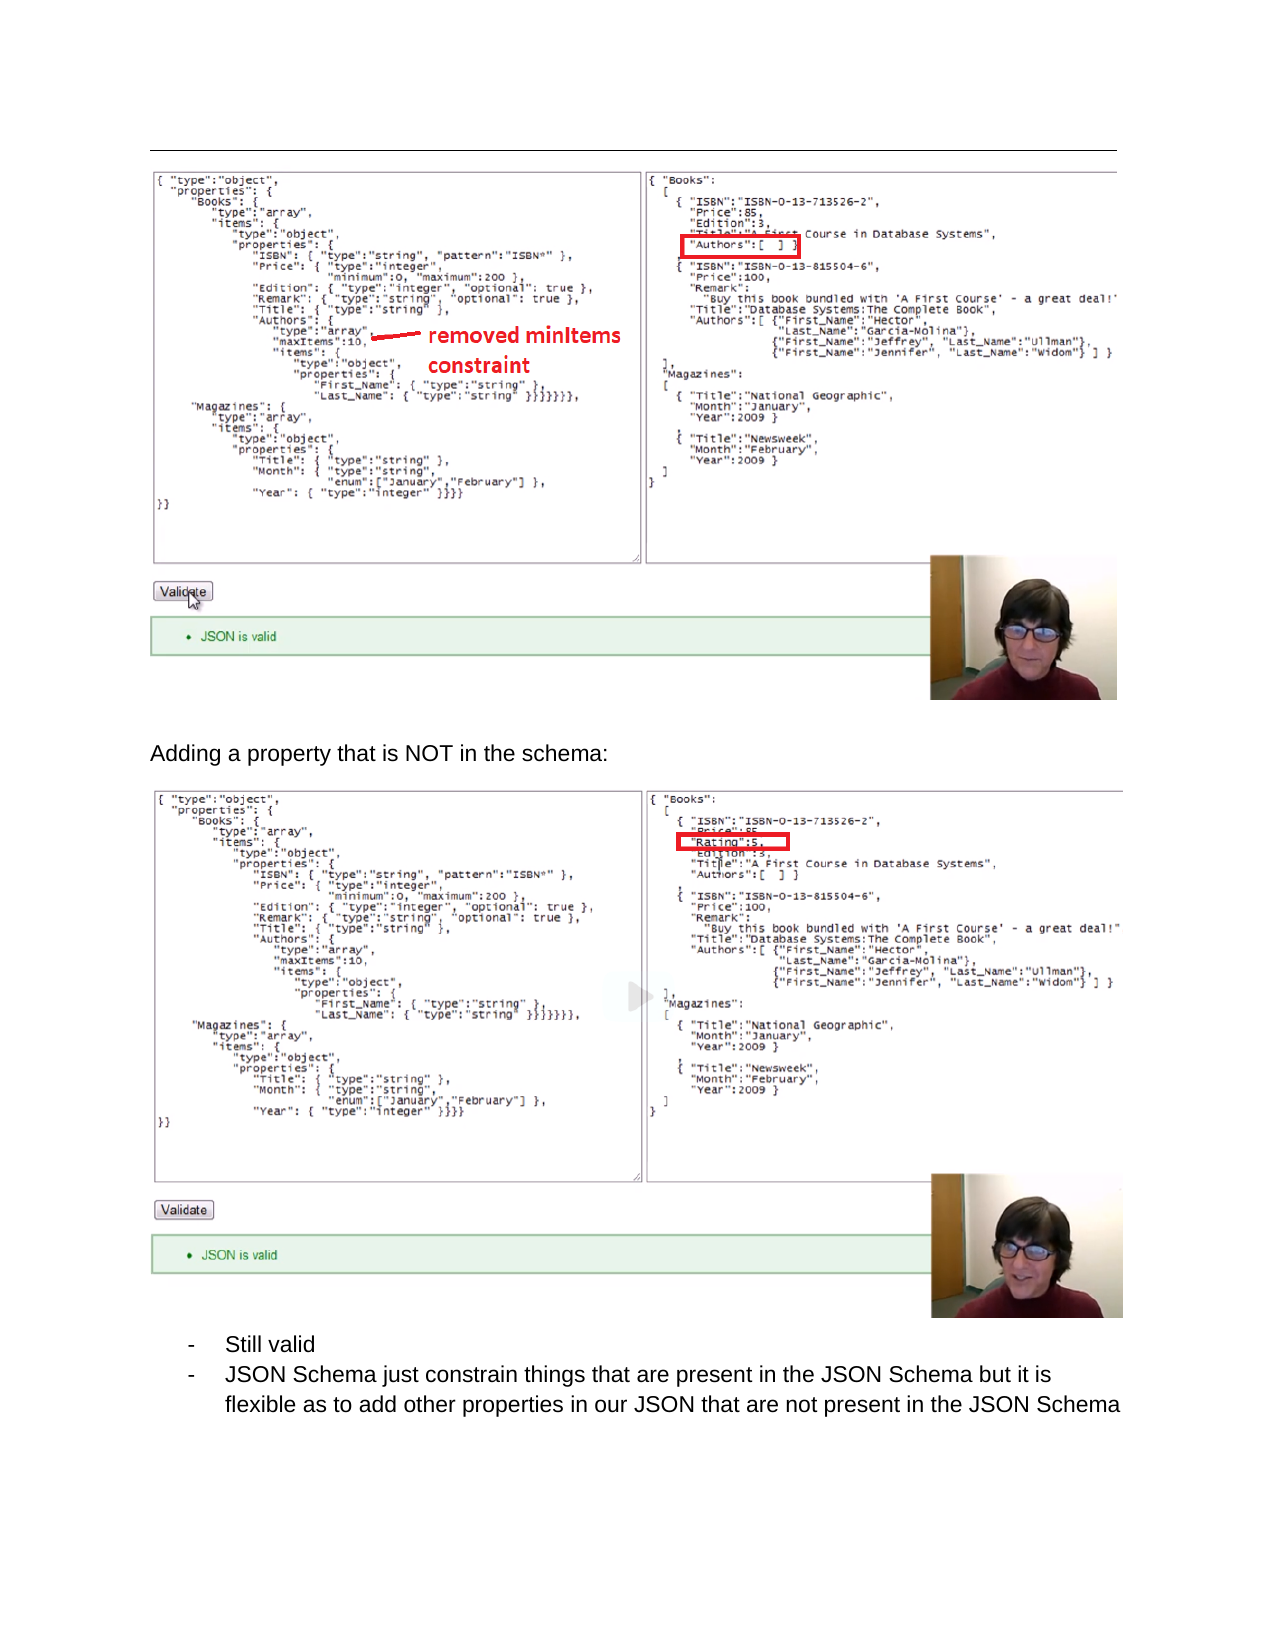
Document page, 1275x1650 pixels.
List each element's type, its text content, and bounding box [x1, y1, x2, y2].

picture [150, 150, 1125, 707]
picture [150, 770, 1125, 1327]
text Adding a property that is NOT in the schema: [150, 740, 1125, 767]
list Still valid [187, 1331, 1125, 1357]
list JSON Schema just constrain things that are present in the JSON Schema but it is flexible as to add other properties in our JSON that are not present in the JSON Schema [187, 1361, 1125, 1417]
